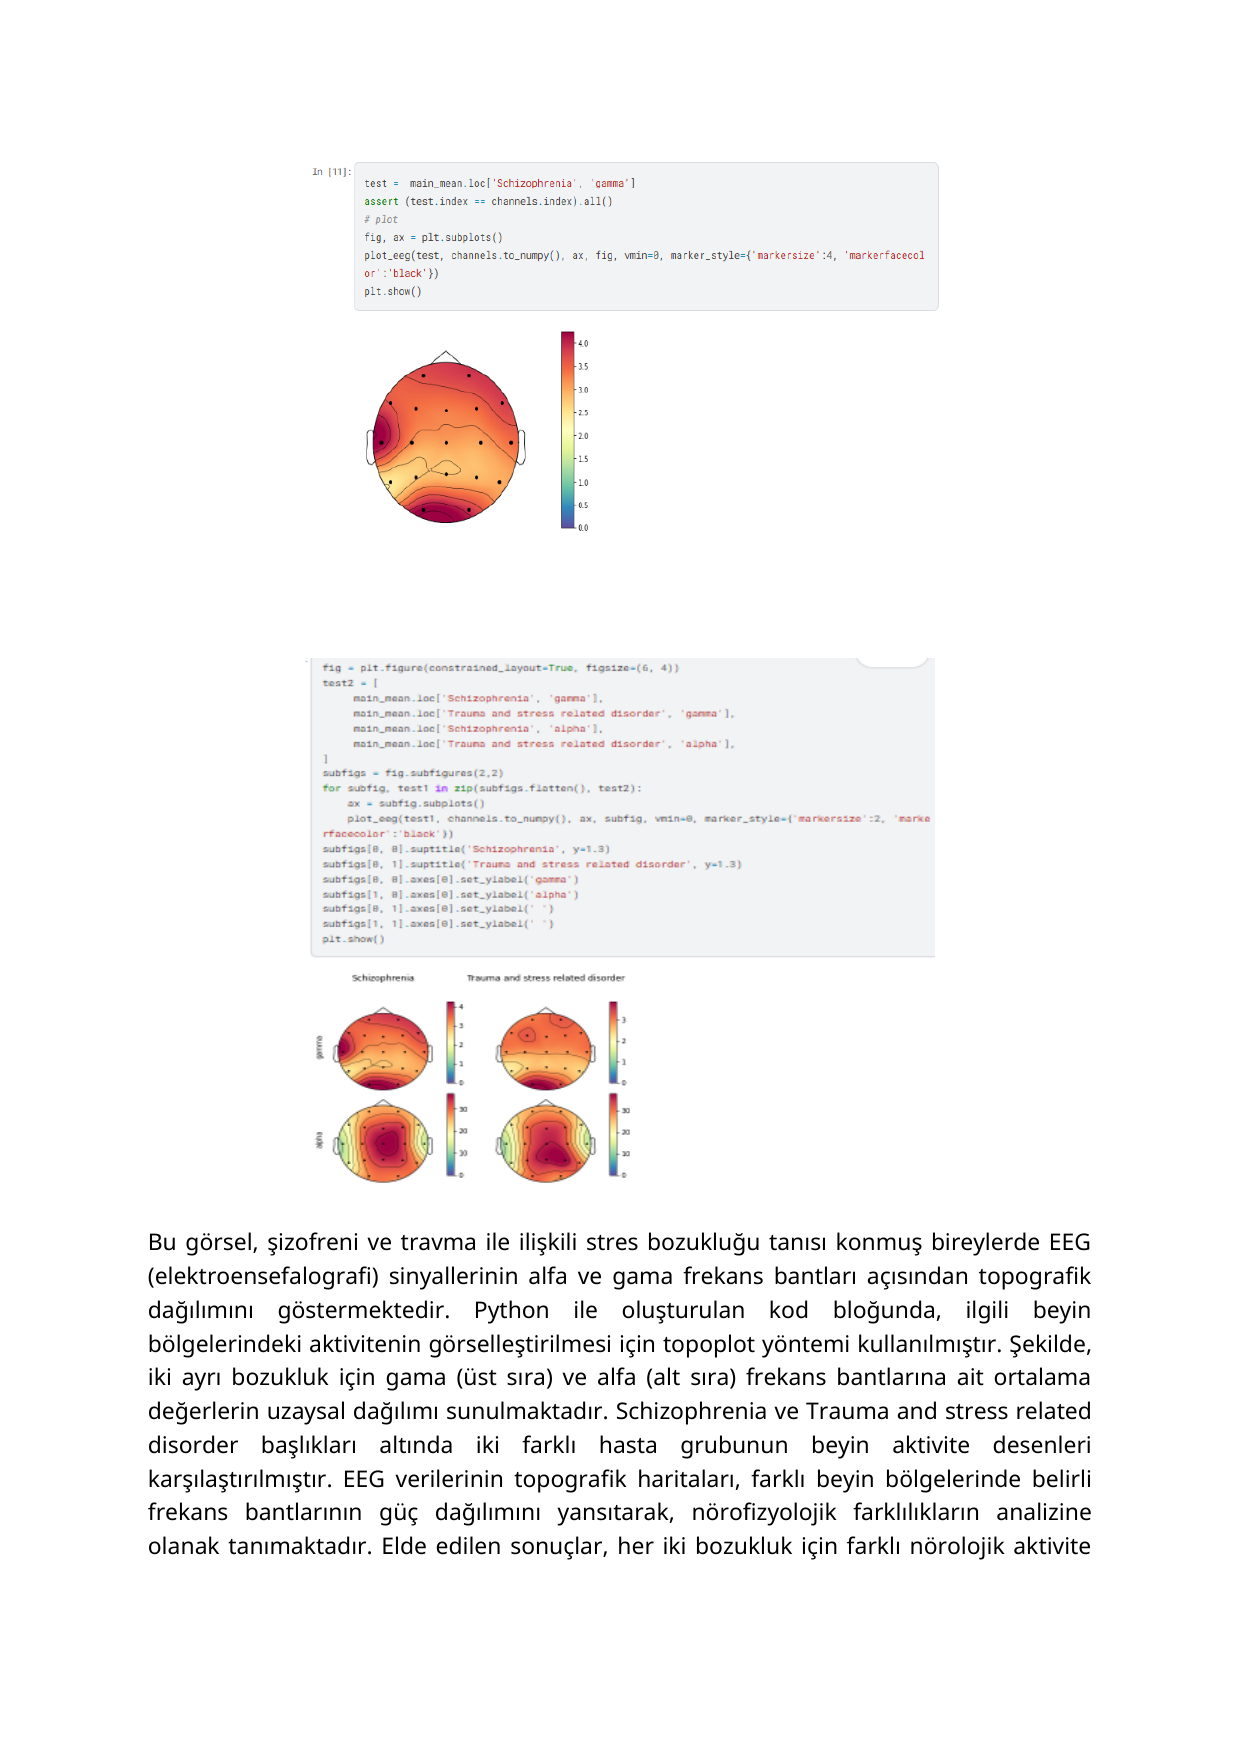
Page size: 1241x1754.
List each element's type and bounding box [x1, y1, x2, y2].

text [148, 1226, 1093, 1561]
picture [296, 147, 945, 546]
picture [305, 658, 935, 1208]
